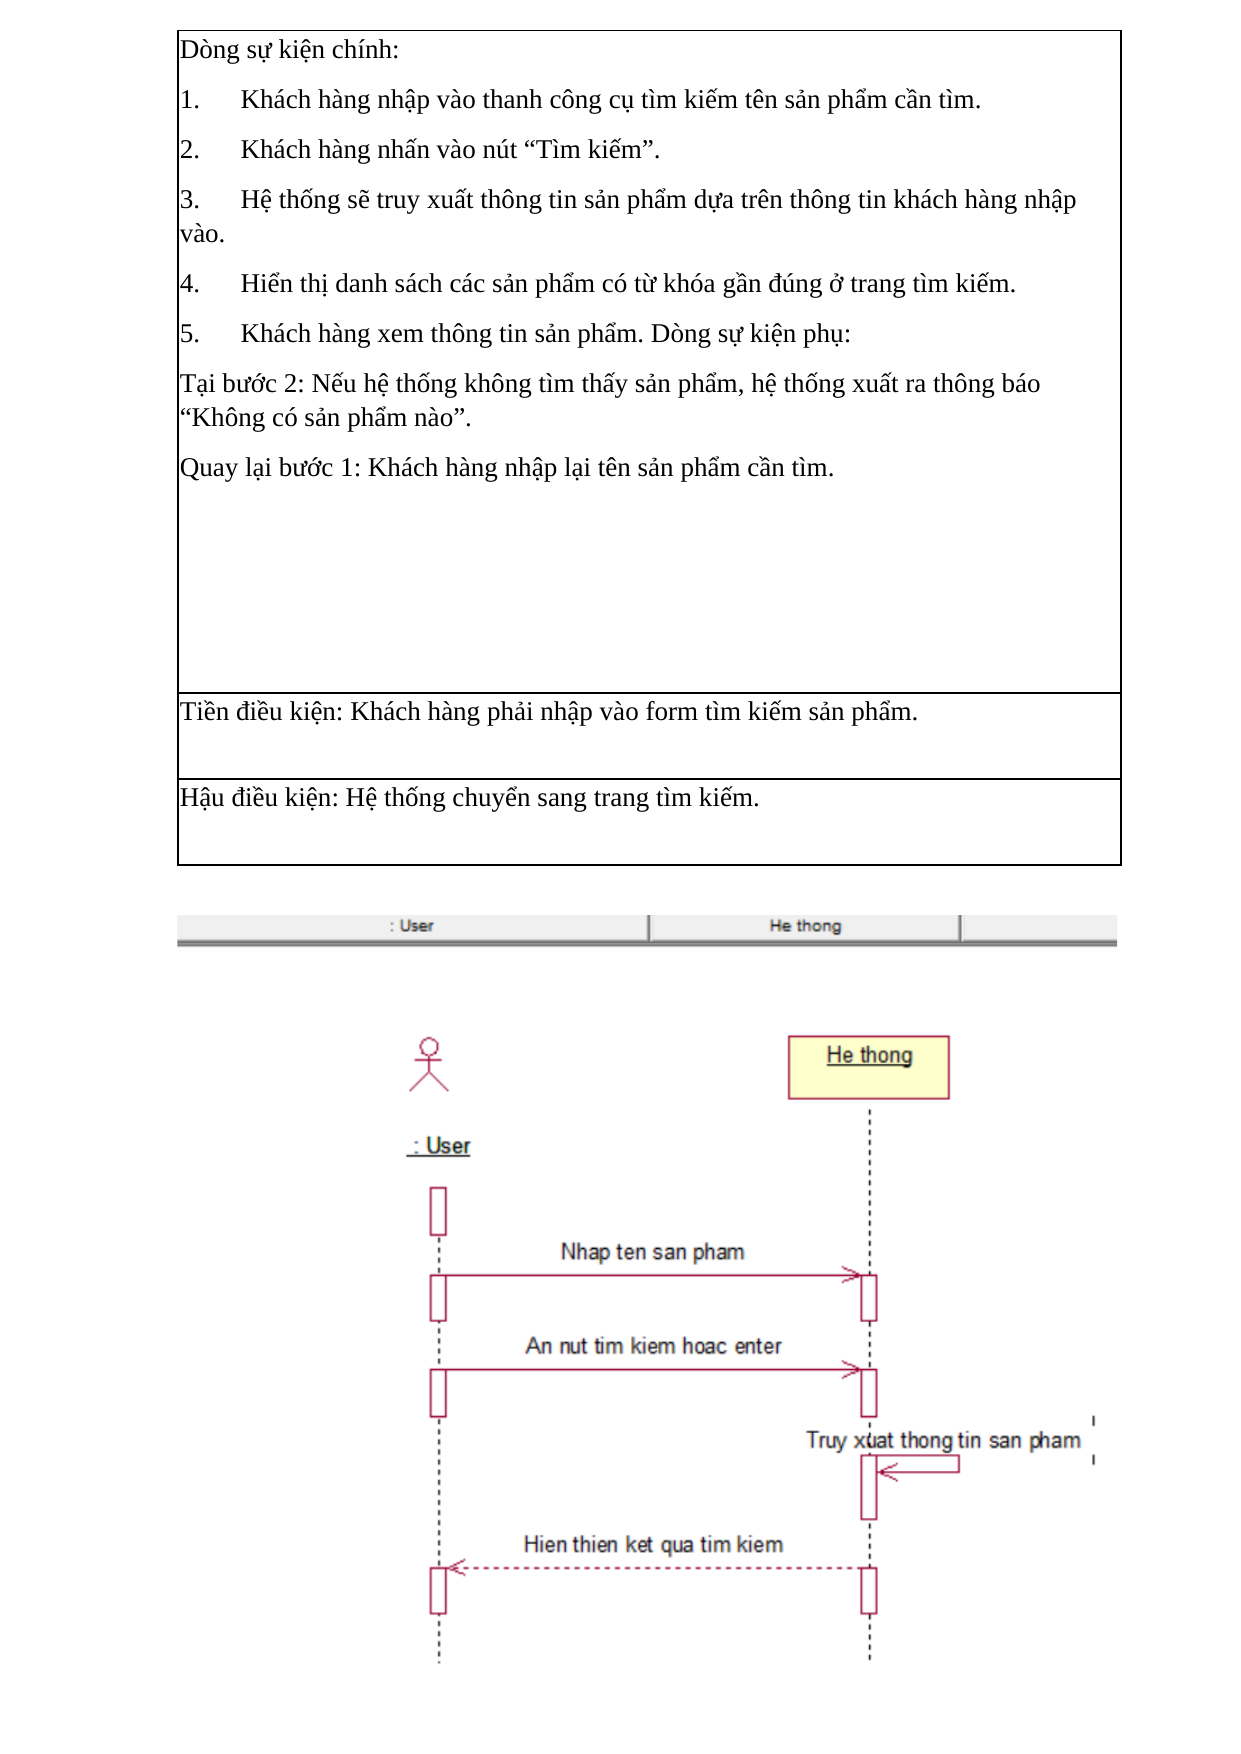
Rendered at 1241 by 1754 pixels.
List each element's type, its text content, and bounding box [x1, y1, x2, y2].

picture [177, 915, 1118, 1692]
table_cell Tiền điều kiện: Khách hàng phải nhập vào form tìm kiếm sản phẩm. [179, 694, 1120, 778]
table_cell Dòng sự kiện chính: 1. Khách hàng nhập vào thanh công cụ tìm kiếm tên sản phẩm cần tìm. 2. Khách hàng nhấn vào nút “Tìm kiếm”. 3. Hệ thống sẽ truy xuất thông tin sản phẩm dựa trên thông tin khách hàng nhập vào. 4. Hiển thị danh sách các sản phẩm có từ khóa gần đúng ở trang tìm kiếm. 5. Khách hàng xem thông tin sản phẩm. Dòng sự kiện phụ: Tại bước 2: Nếu hệ thống không tìm thấy sản phẩm, hệ thống xuất ra thông báo “Không có sản phẩm nào”. Quay lại bước 1: Khách hàng nhập lại tên sản phẩm cần tìm. [179, 31, 1120, 692]
table_cell Hậu điều kiện: Hệ thống chuyển sang trang tìm kiếm. [179, 780, 1120, 864]
